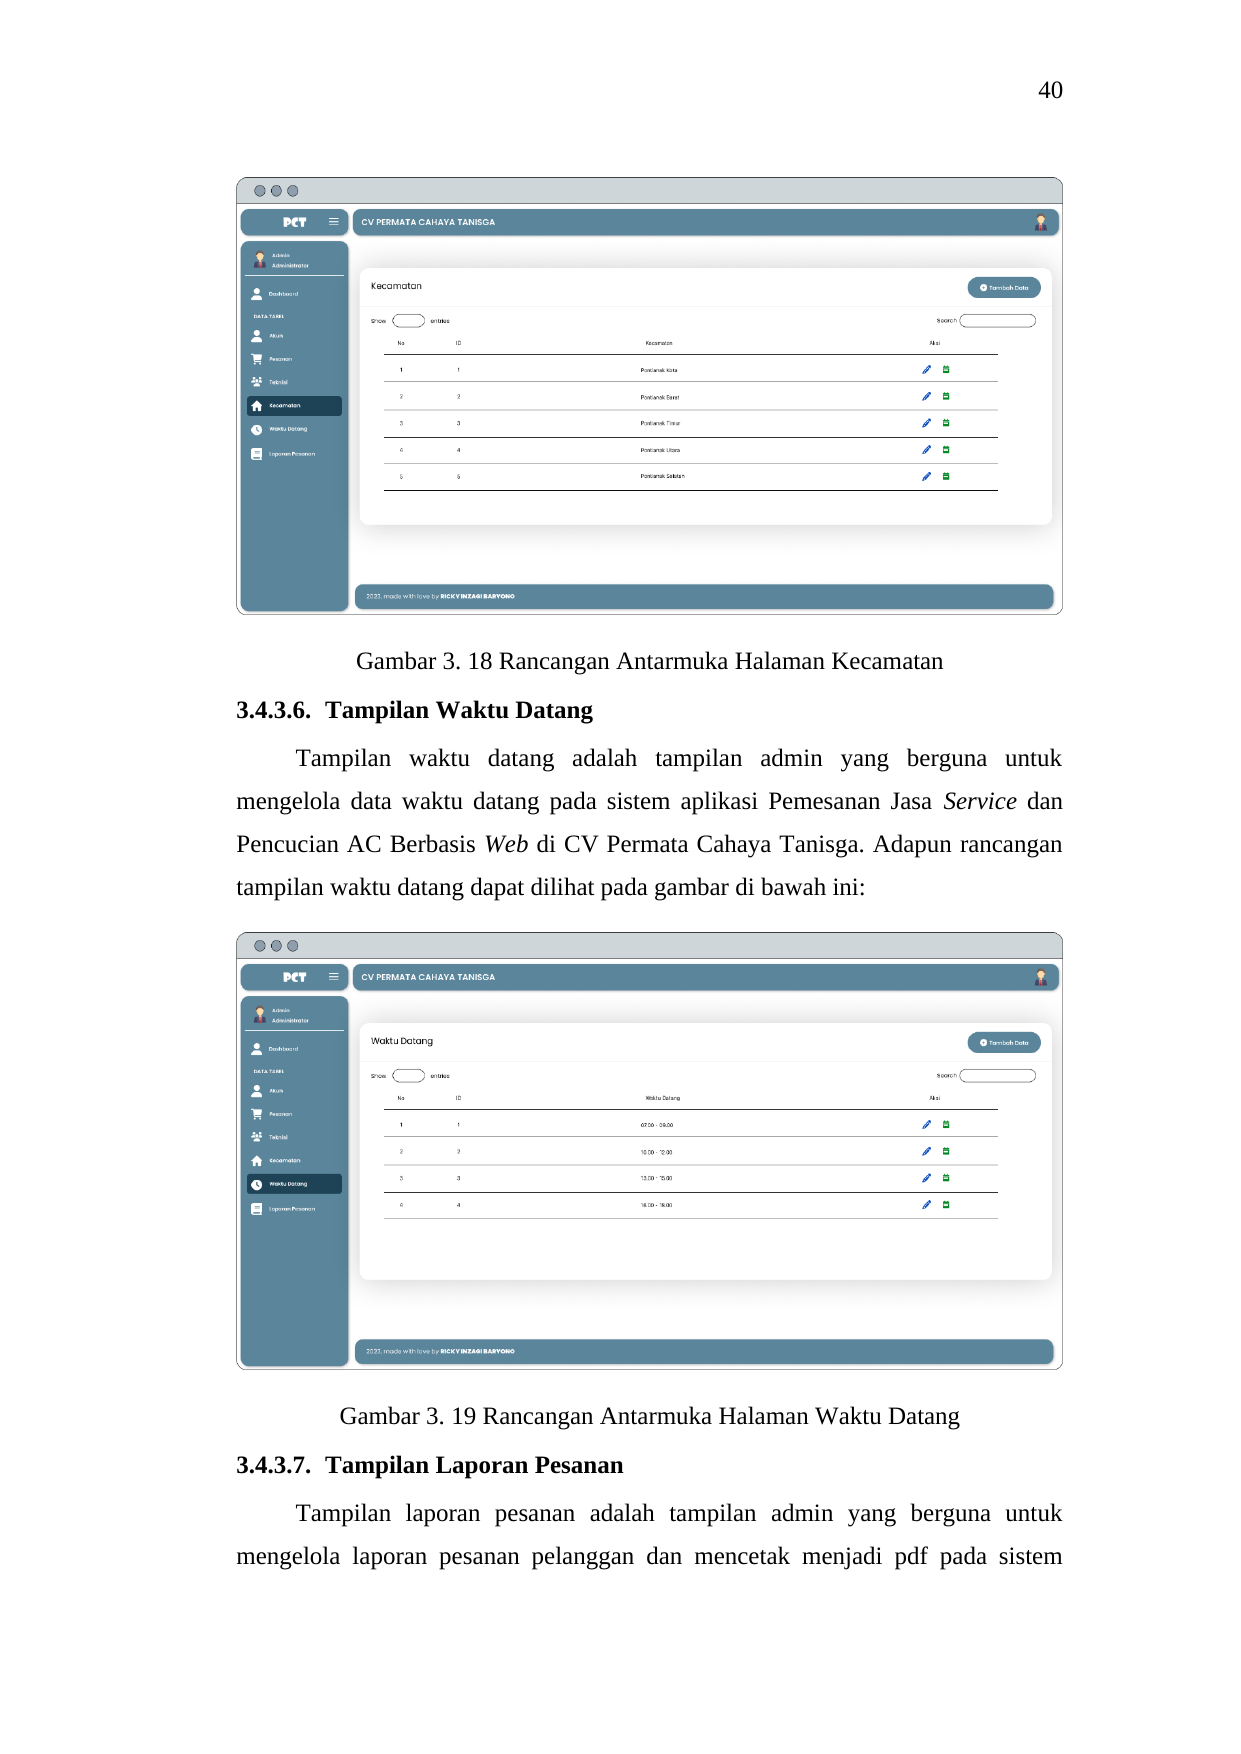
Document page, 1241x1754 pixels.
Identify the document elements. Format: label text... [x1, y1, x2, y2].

picture [236, 177, 1063, 615]
text Tampilan waktu datang adalah tampilan admin yang berguna untuk mengelola data waktu datang pada sistem aplikasi Pemesanan Jasa Service dan Pencucian AC Berbasis Web di CV Permata Cahaya Tanisga. Adapun rancangan tampilan waktu datang dapat dilihat pada gambar di bawah ini: [236, 743, 1063, 901]
subtitle Tampilan Laporan Pesanan [236, 1450, 1063, 1479]
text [236, 1498, 1063, 1570]
text Gambar 3. 19 Rancangan Antarmuka Halaman Waktu Datang [236, 1401, 1063, 1429]
subtitle Tampilan Waktu Datang [236, 695, 1063, 724]
text Gambar 3. 18 Rancangan Antarmuka Halaman Kecamatan [236, 646, 1063, 674]
picture [236, 932, 1063, 1370]
